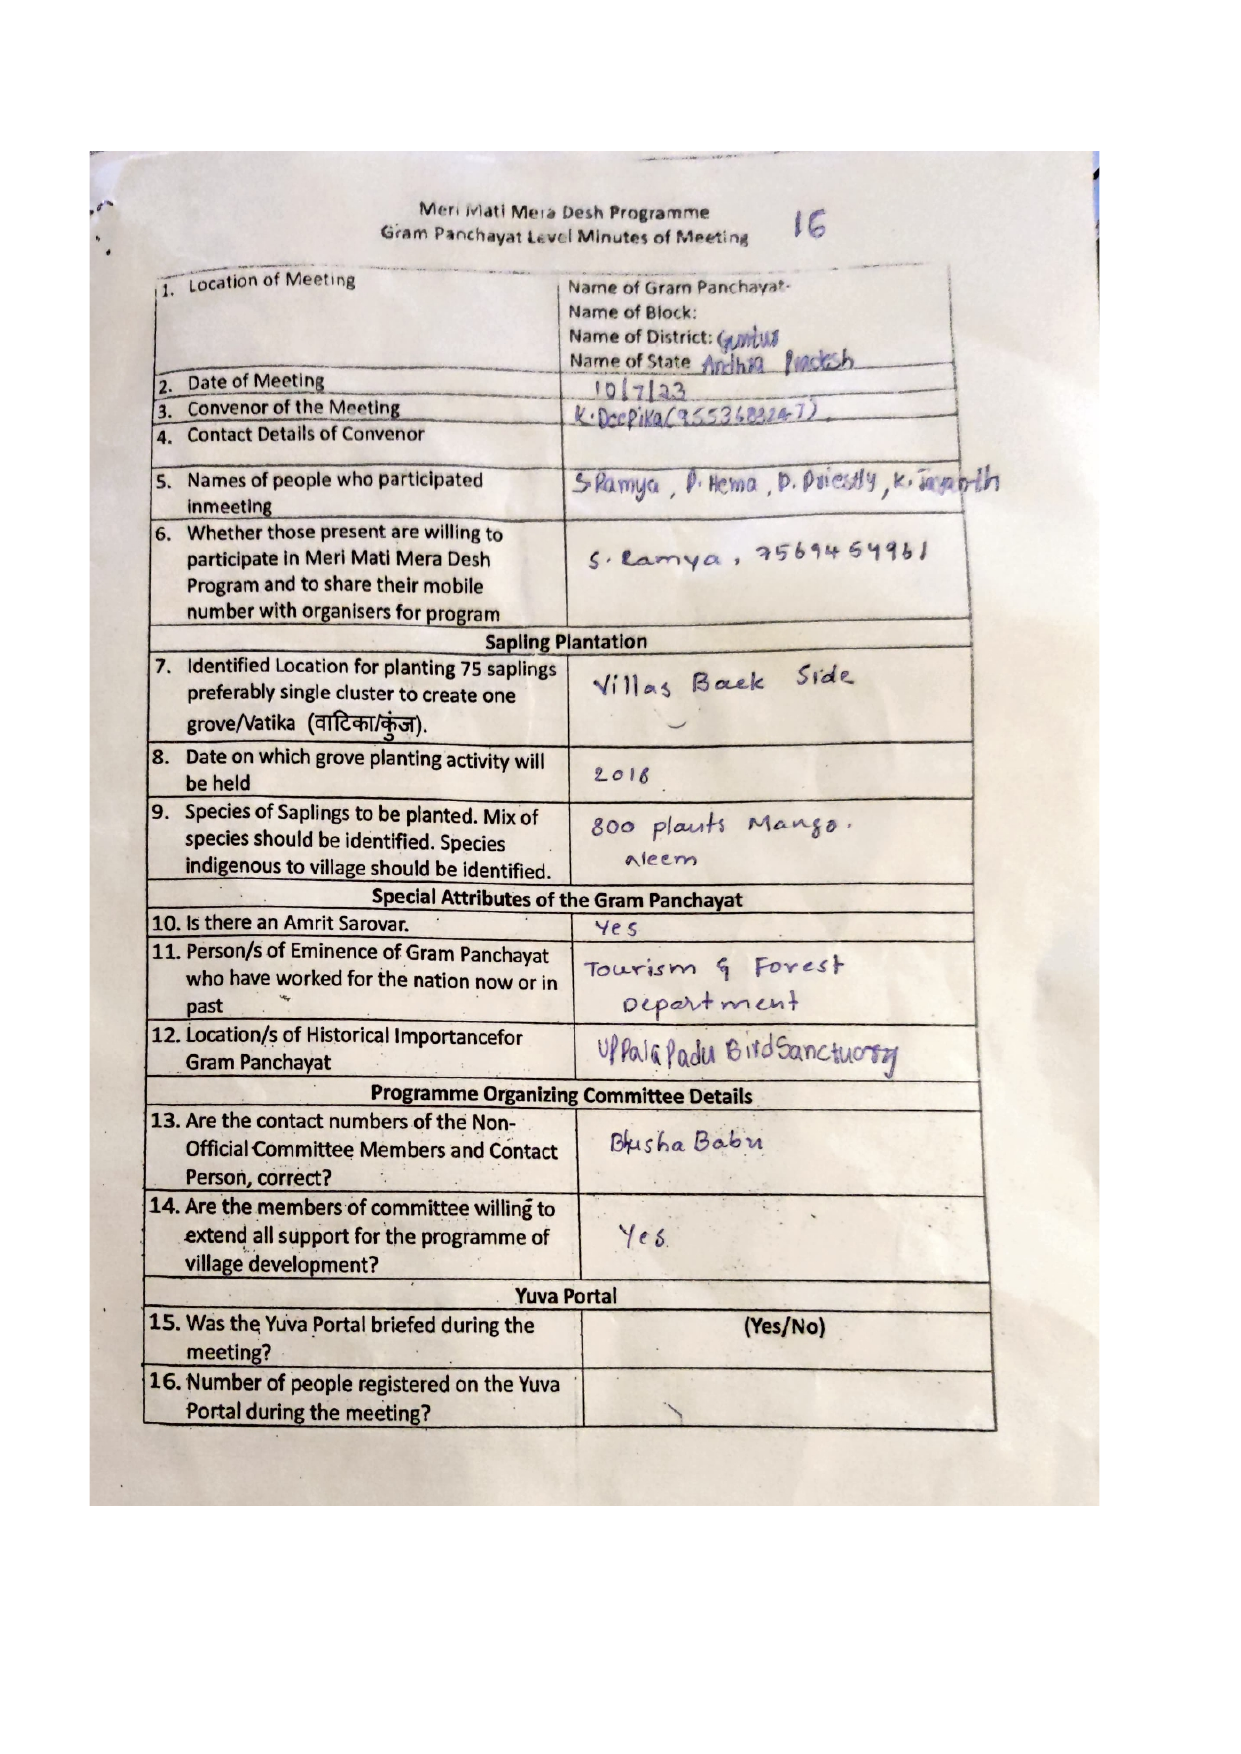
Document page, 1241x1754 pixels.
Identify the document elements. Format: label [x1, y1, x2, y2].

picture [89, 151, 1100, 1506]
